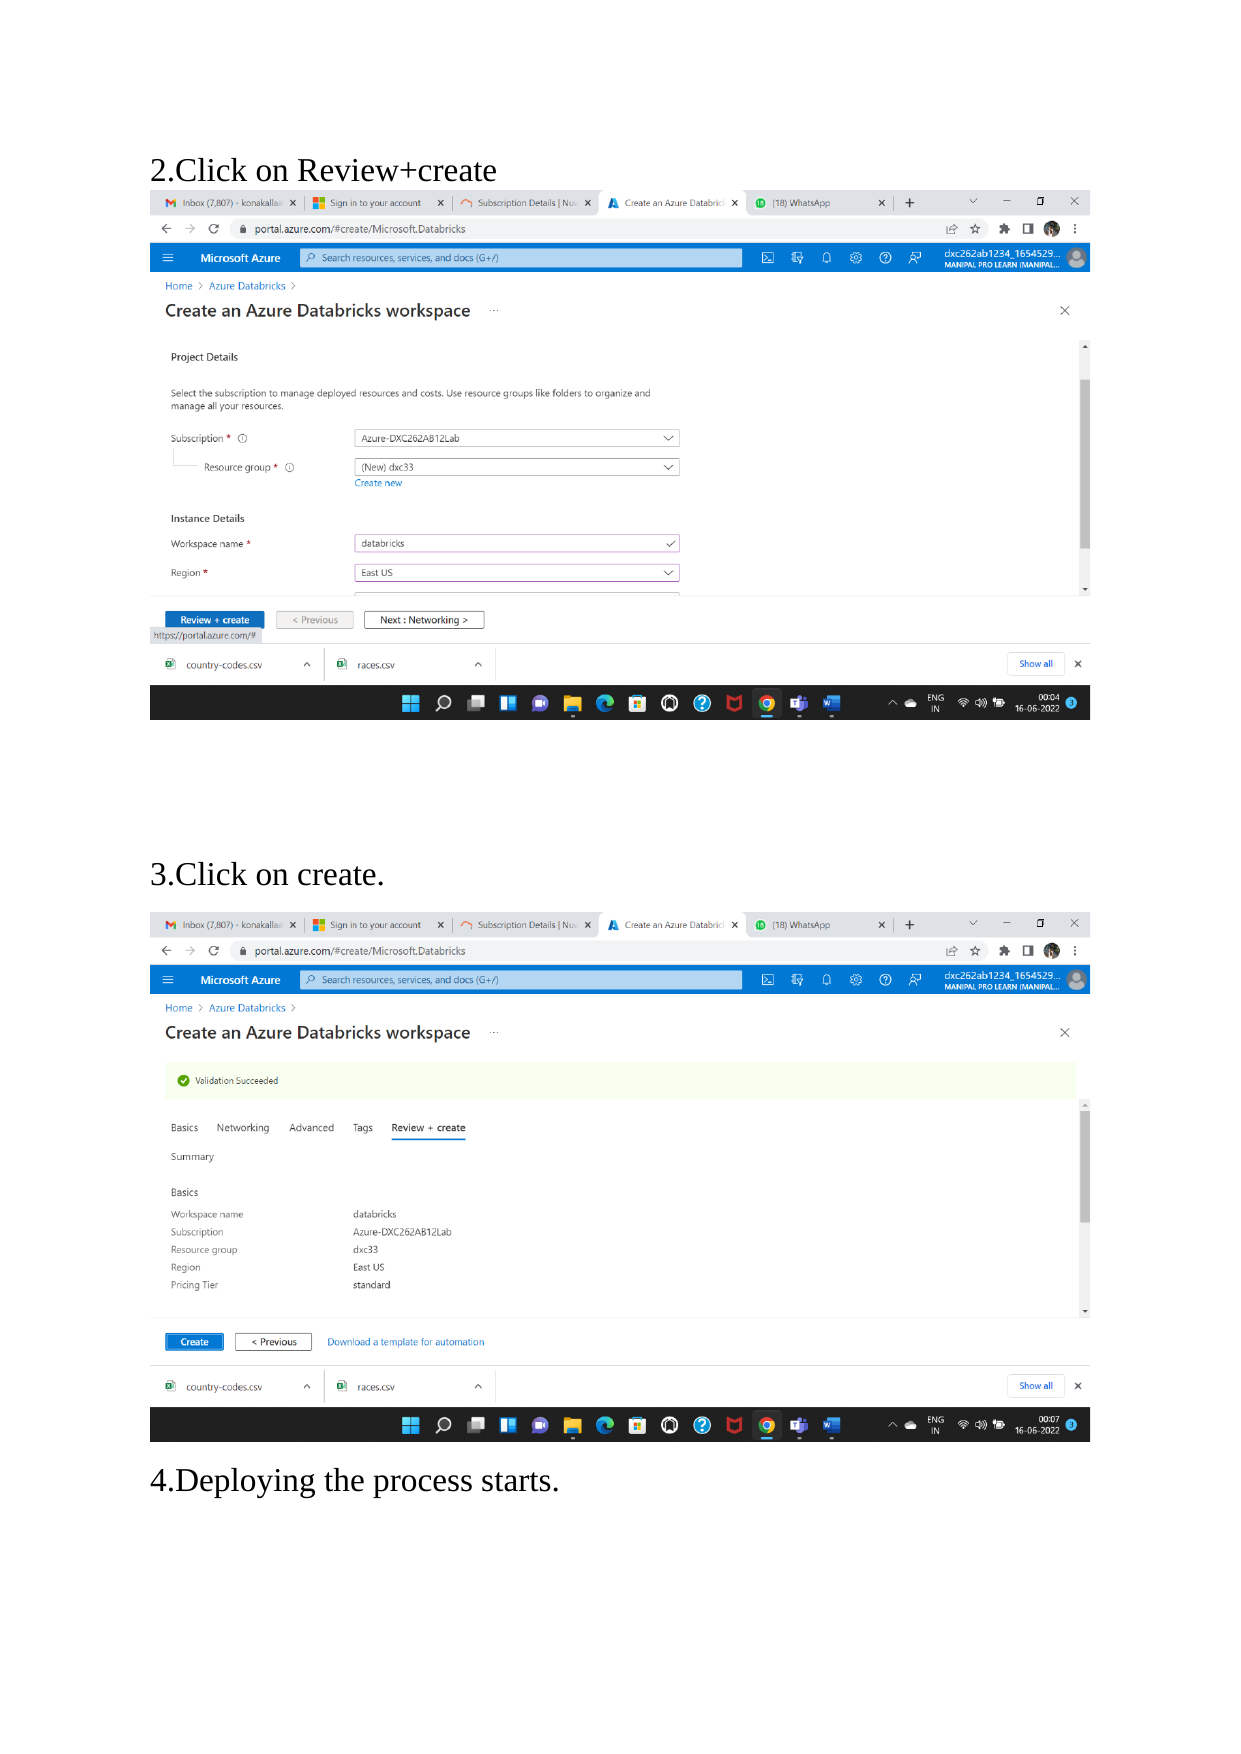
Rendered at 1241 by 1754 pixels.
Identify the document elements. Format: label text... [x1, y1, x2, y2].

text 2.Click on Review+create [150, 150, 1090, 190]
text 4.Deploying the process starts. [150, 1460, 1090, 1498]
picture [150, 190, 1091, 720]
picture [150, 912, 1091, 1442]
text 3.Click on create. [150, 854, 1090, 893]
